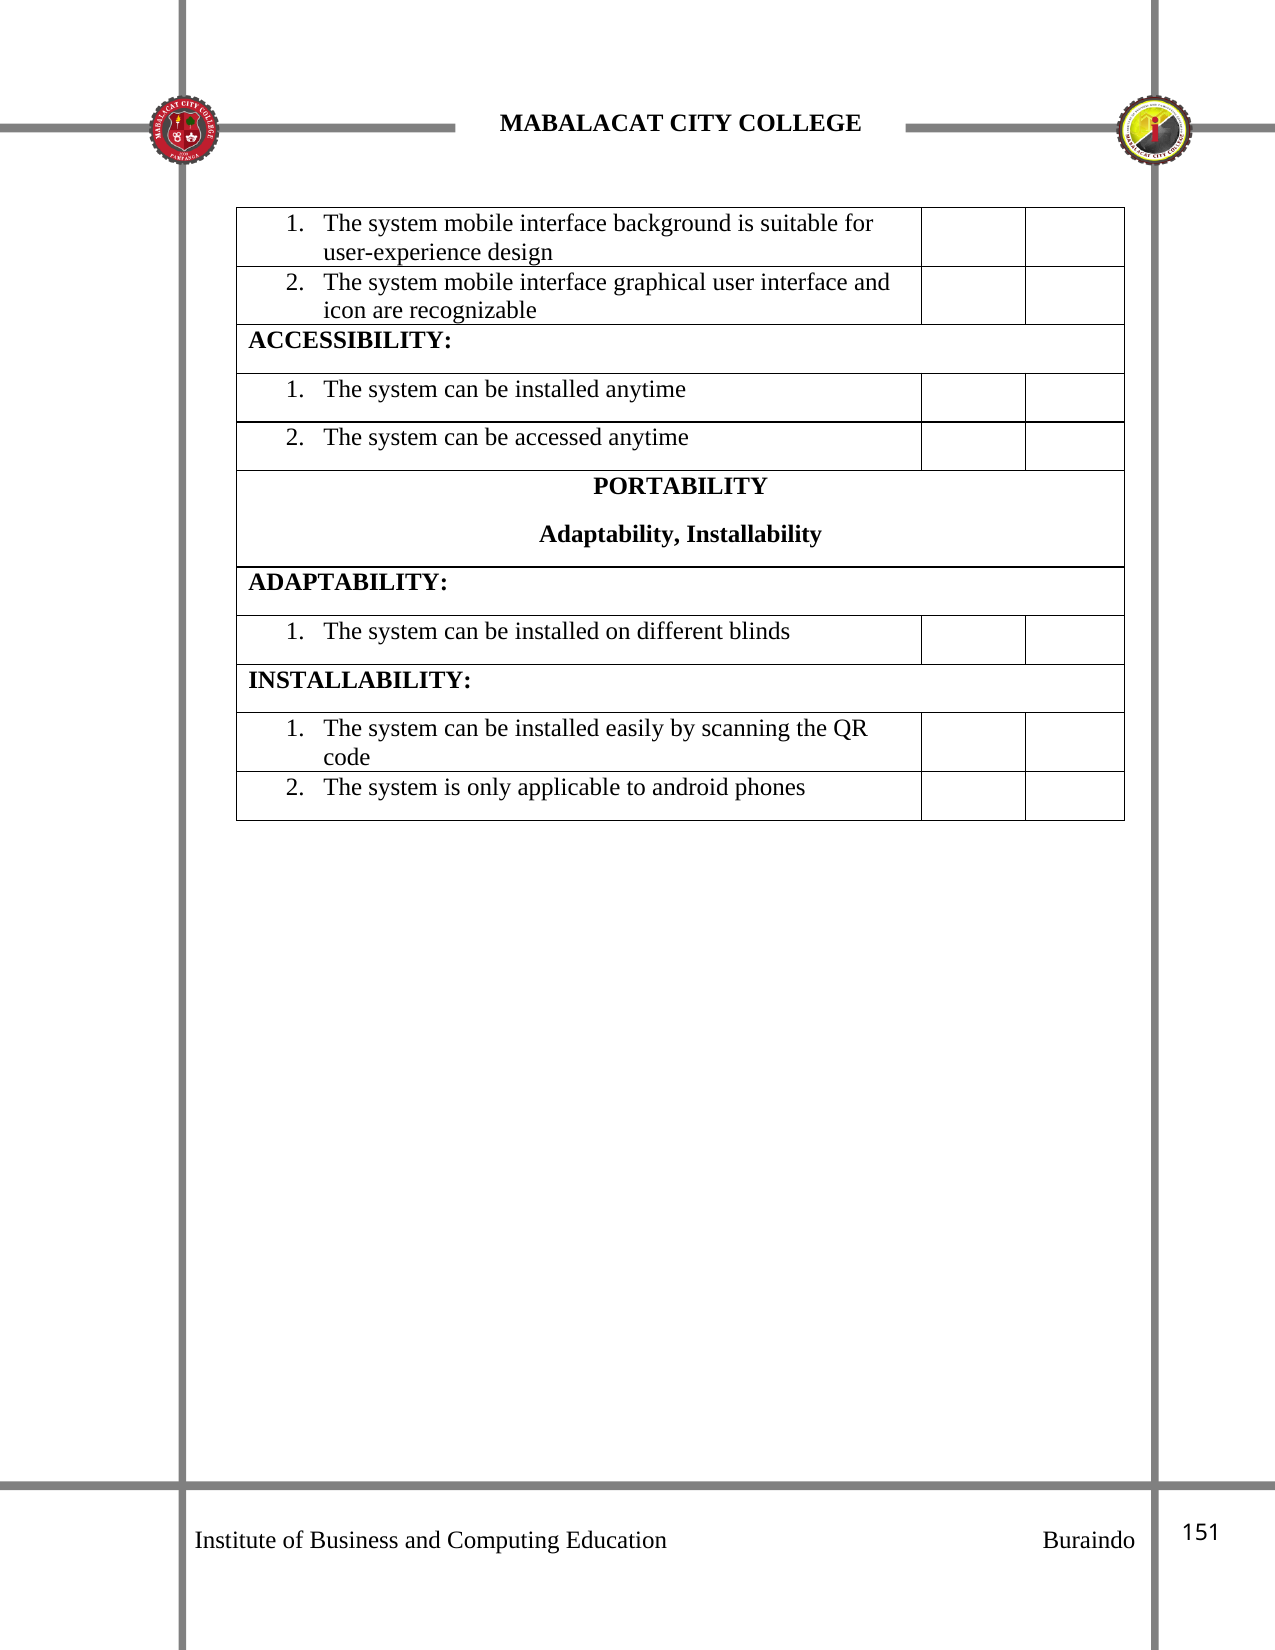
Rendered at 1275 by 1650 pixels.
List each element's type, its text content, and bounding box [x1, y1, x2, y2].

table_cell [1026, 208, 1124, 266]
table_cell The system is only applicable to android phones [237, 772, 921, 819]
picture [147, 92, 221, 167]
table_cell [922, 772, 1025, 819]
table_cell [1026, 374, 1124, 421]
table_cell The system mobile interface graphical user interface and icon are recognizable [237, 267, 921, 324]
table_cell The system can be installed anytime [237, 374, 921, 421]
table_cell [922, 208, 1025, 266]
table_cell [1026, 713, 1124, 771]
table_cell [922, 423, 1025, 470]
table_cell [1026, 267, 1124, 324]
picture [1114, 92, 1194, 168]
table_cell The system mobile interface background is suitable for user-experience design [237, 208, 921, 266]
table_cell ADAPTABILITY: [237, 568, 1124, 615]
table_cell ACCESSIBILITY: [237, 325, 1124, 373]
table_cell INSTALLABILITY: [237, 665, 1124, 712]
table_cell [1026, 423, 1124, 470]
table_cell The system can be accessed anytime [237, 423, 921, 470]
table_cell [922, 713, 1025, 771]
table_cell [1026, 772, 1124, 819]
table_cell The system can be installed on different blinds [237, 616, 921, 664]
table_cell [922, 374, 1025, 421]
table_cell PORTABILITY Adaptability, Installability [237, 471, 1124, 566]
table_cell [922, 616, 1025, 664]
table_cell [1026, 616, 1124, 664]
table_cell [922, 267, 1025, 324]
table_cell The system can be installed easily by scanning the QR code [237, 713, 921, 771]
